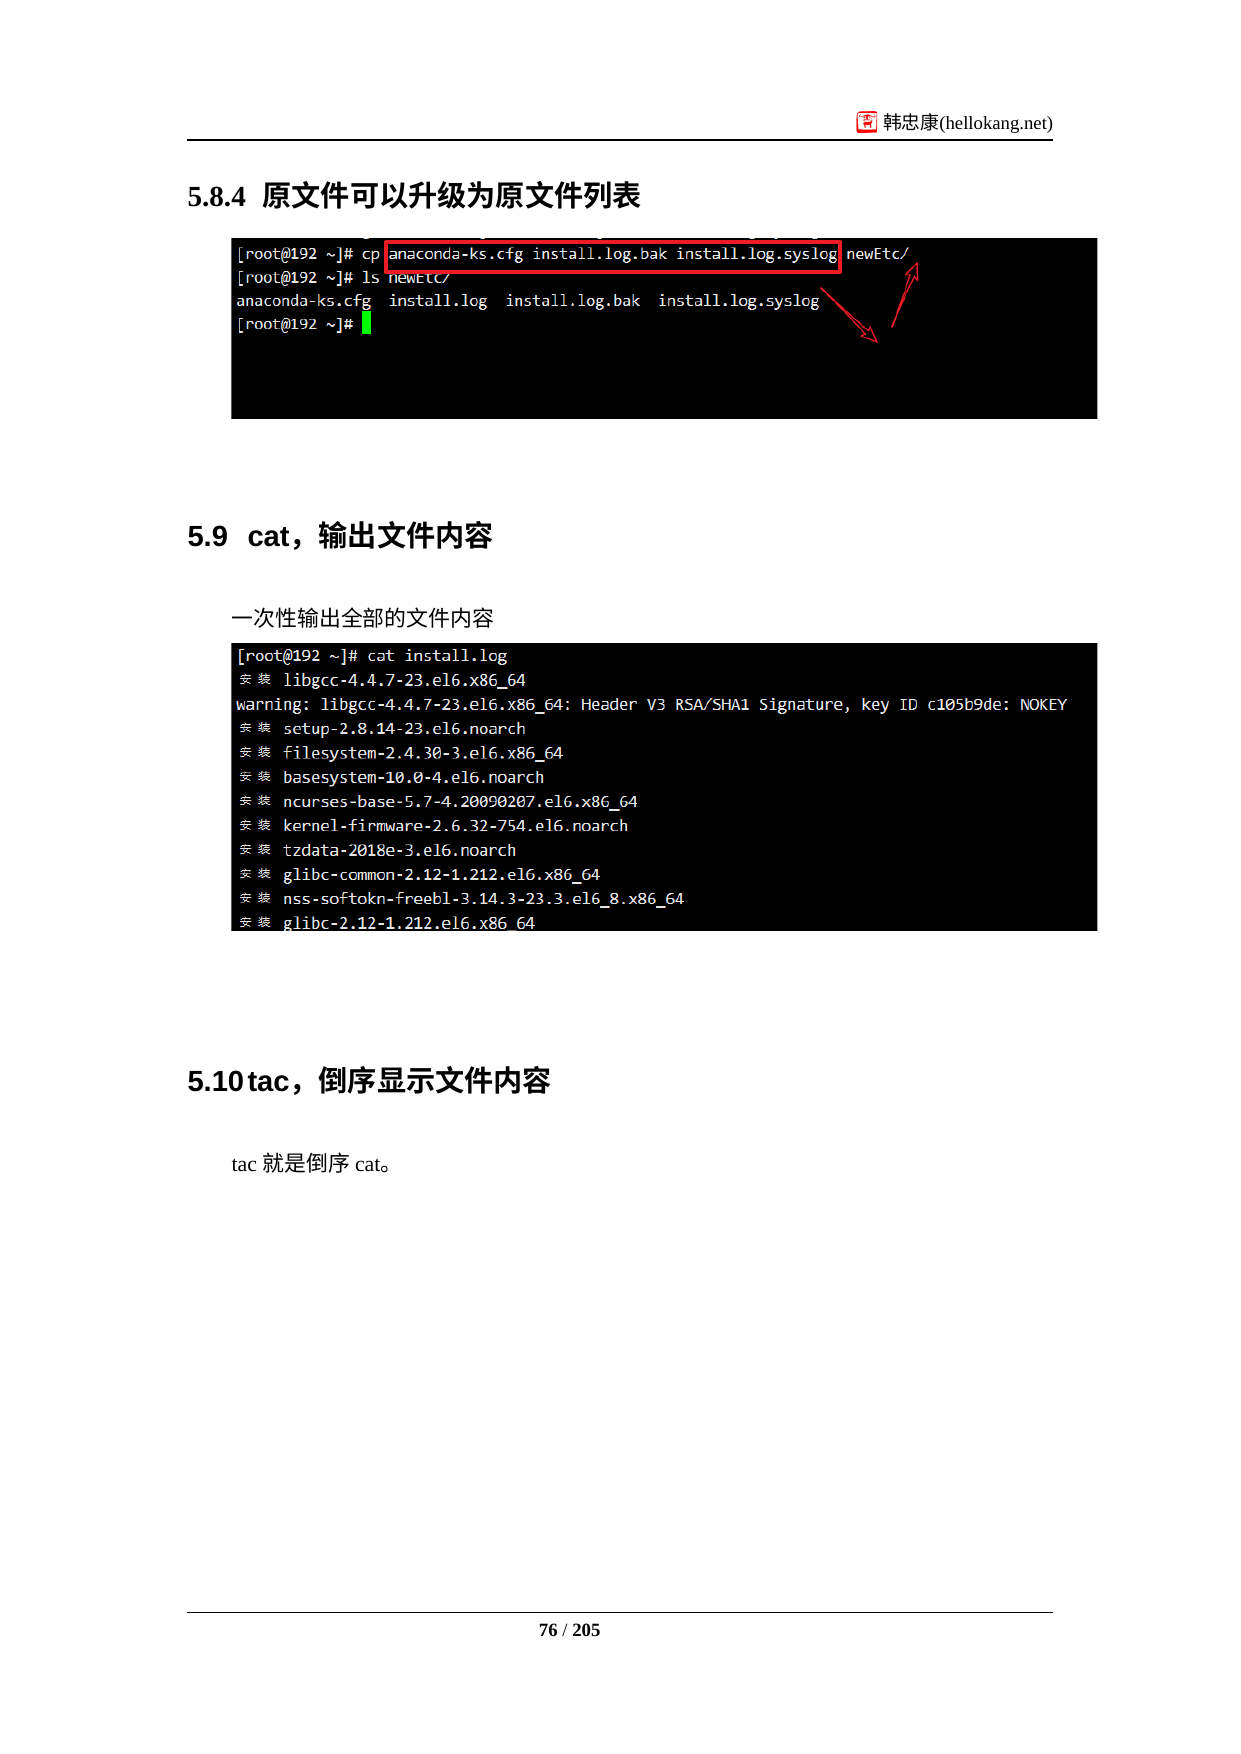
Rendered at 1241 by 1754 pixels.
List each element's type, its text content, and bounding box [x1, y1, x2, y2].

text tac 就是倒序 cat。 [187, 1145, 1053, 1178]
subtitle 原文件可以升级为原文件列表 [187, 161, 1053, 226]
text 一次性输出全部的文件内容 [187, 600, 1053, 633]
subtitle cat，输出文件内容 [187, 502, 1053, 567]
picture [231, 238, 1098, 419]
picture [231, 643, 1098, 931]
picture [856, 111, 878, 133]
subtitle tac，倒序显示文件内容 [187, 1046, 1053, 1111]
